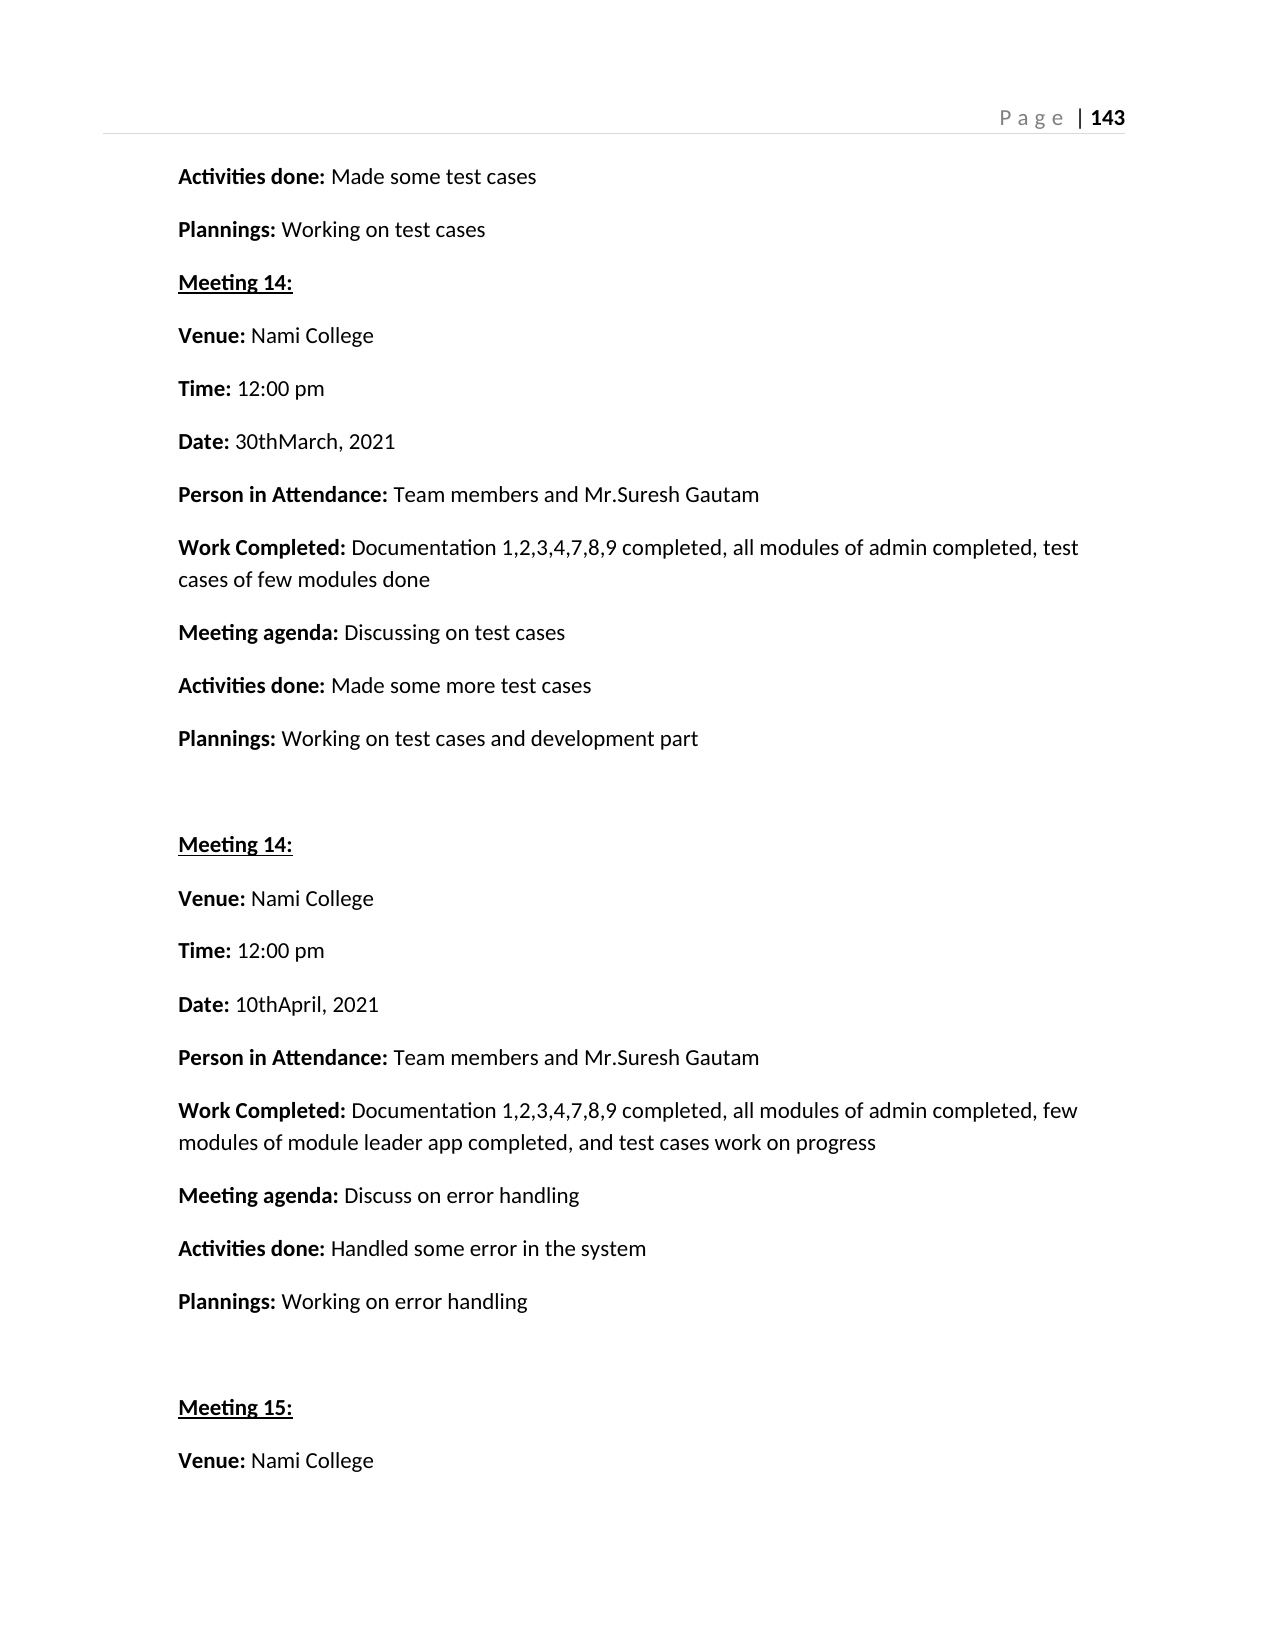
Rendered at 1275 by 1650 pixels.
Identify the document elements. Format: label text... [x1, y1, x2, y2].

text Venue: Nami College [178, 321, 1125, 349]
text Work Completed: Documentation 1,2,3,4,7,8,9 completed, all modules of admin completed, few modules of module leader app completed, and test cases work on progress [178, 1096, 1125, 1156]
text Meeting 15: [178, 1393, 1125, 1421]
text Time: 12:00 pm [178, 937, 1125, 965]
text Meeting agenda: Discuss on error handling [178, 1181, 1125, 1209]
text Work Completed: Documentation 1,2,3,4,7,8,9 completed, all modules of admin completed, test cases of few modules done [178, 533, 1125, 593]
text Date: 30thMarch, 2021 [178, 427, 1125, 455]
text Venue: Nami College [178, 884, 1125, 912]
text Meeting 14: [178, 268, 1125, 296]
text Activities done: Made some test cases [178, 162, 1125, 190]
text Meeting agenda: Discussing on test cases [178, 618, 1125, 647]
text Meeting 14: [178, 831, 1125, 859]
text Plannings: Working on error handling [178, 1287, 1125, 1315]
text Activities done: Handled some error in the system [178, 1234, 1125, 1262]
text Plannings: Working on test cases [178, 215, 1125, 243]
text Person in Attendance: Team members and Mr.Suresh Gautam [178, 1043, 1125, 1071]
text Activities done: Made some more test cases [178, 672, 1125, 699]
text Date: 10thApril, 2021 [178, 990, 1125, 1018]
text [178, 480, 1125, 508]
text Venue: Nami College [178, 1446, 1125, 1474]
text Time: 12:00 pm [178, 374, 1125, 402]
text Plannings: Working on test cases and development part [178, 724, 1125, 753]
